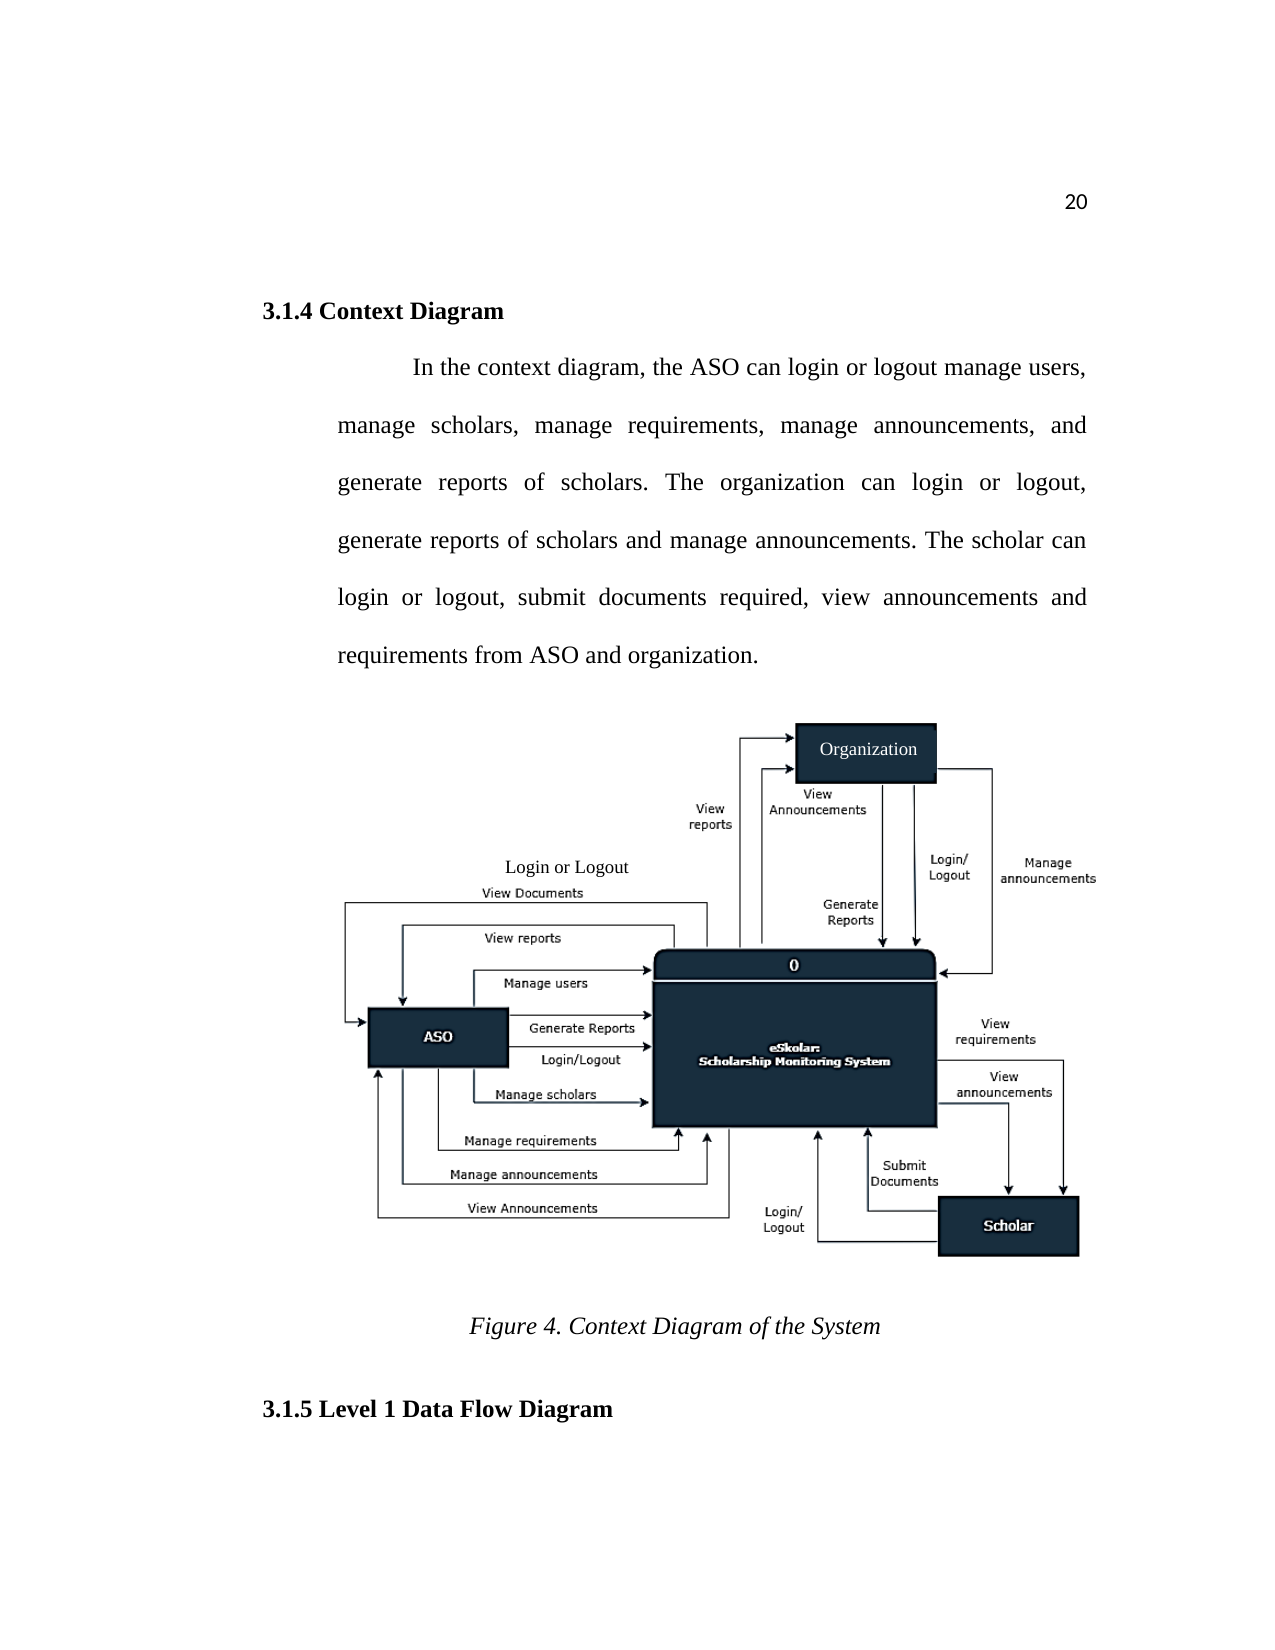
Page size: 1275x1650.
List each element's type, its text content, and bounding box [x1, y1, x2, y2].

text Figure 4. Context Diagram of the System [262, 1311, 1087, 1340]
text 3.1.5 Level 1 Data Flow Diagram [262, 1394, 1087, 1422]
text In the context diagram, the ASO can login or logout manage users, manage scholars, manage requirements, manage announcements, and generate reports of scholars. The organization can login or logout, generate reports of scholars and manage announcements. The scholar can login or logout, submit documents required, view announcements and requirements from ASO and organization. [337, 352, 1087, 668]
text 3.1.4 Context Diagram [262, 296, 1087, 325]
picture [337, 722, 1097, 1259]
